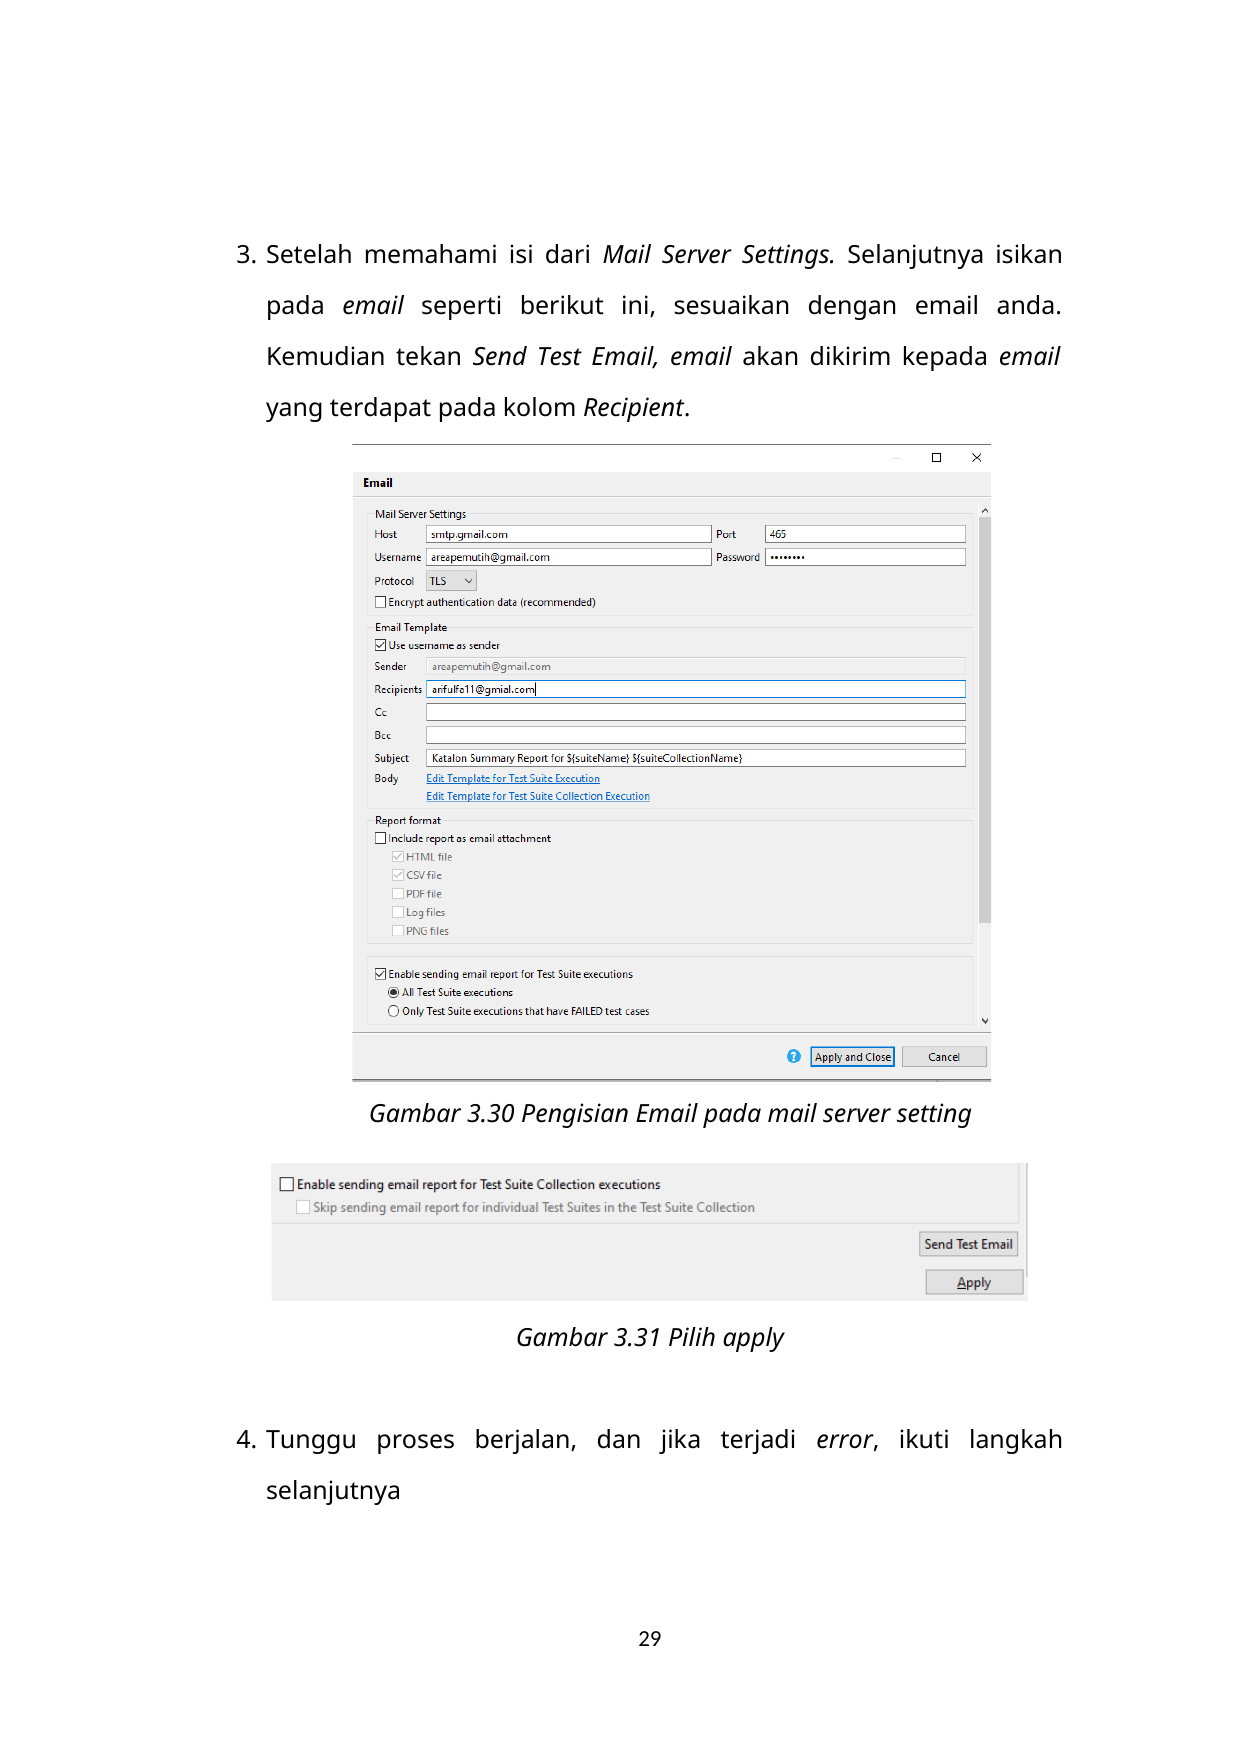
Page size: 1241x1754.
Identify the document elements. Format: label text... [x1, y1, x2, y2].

picture [352, 444, 992, 1082]
text Gambar 3.31 Pilih apply [236, 1320, 1063, 1354]
list Setelah memahami isi dari Mail Server Settings. Selanjutnya isikan pada email seperti berikut ini, sesuaikan dengan email anda. Kemudian tekan Send Test Email, email akan dikirim kepada email yang terdapat pada kolom Recipient. [236, 236, 1063, 423]
picture [271, 1163, 1028, 1301]
list Tunggu proses berjalan, dan jika terjadi error, ikuti langkah selanjutnya [236, 1421, 1063, 1506]
list Gambar 3.30 Pengisian Email pada mail server setting [281, 1095, 1063, 1129]
